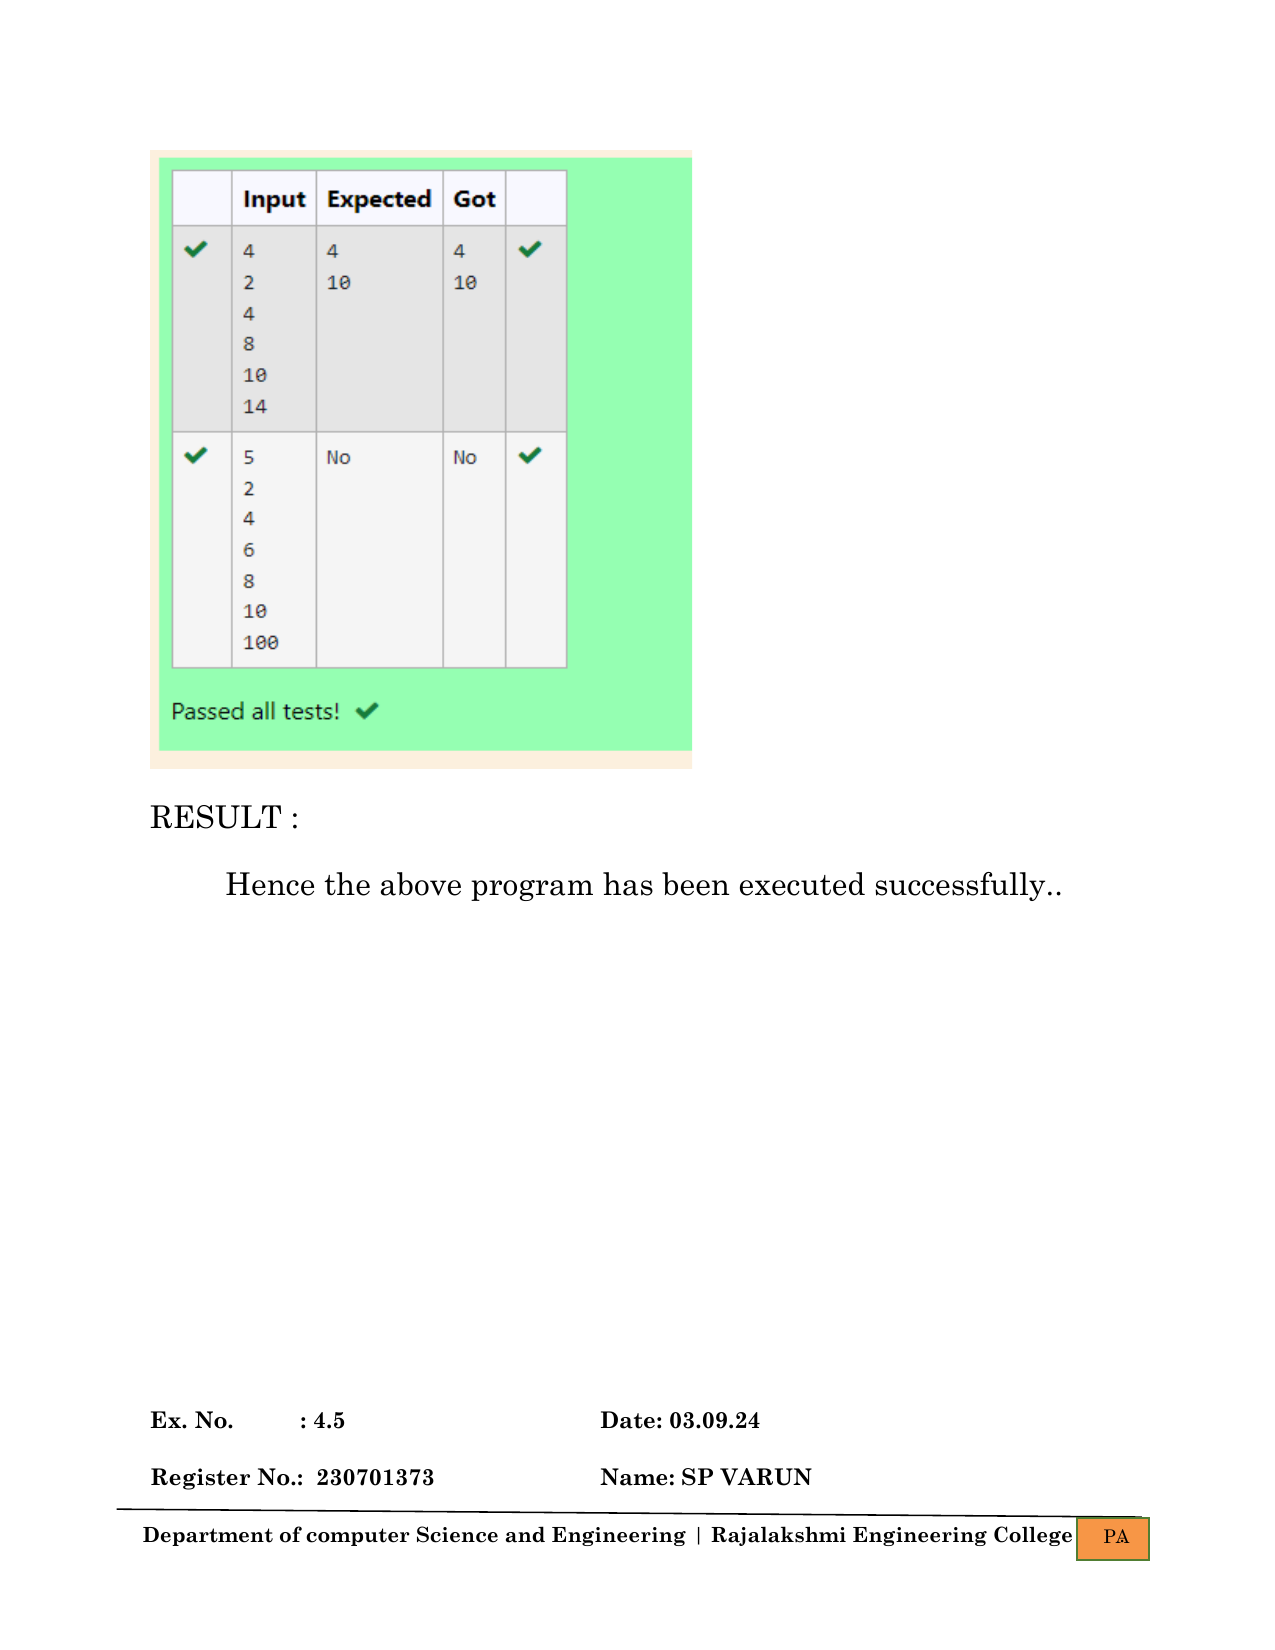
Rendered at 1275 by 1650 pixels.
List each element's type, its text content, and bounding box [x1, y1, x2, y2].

text Register No.: 230701373 Name: SP VARUN [150, 1462, 1125, 1490]
picture [150, 150, 693, 769]
text RESULT : [150, 798, 1125, 836]
text Hence the above program has been executed successfully.. [150, 865, 1125, 902]
text Ex. No. : 4.5 Date: 03.09.24 [150, 1406, 1125, 1433]
